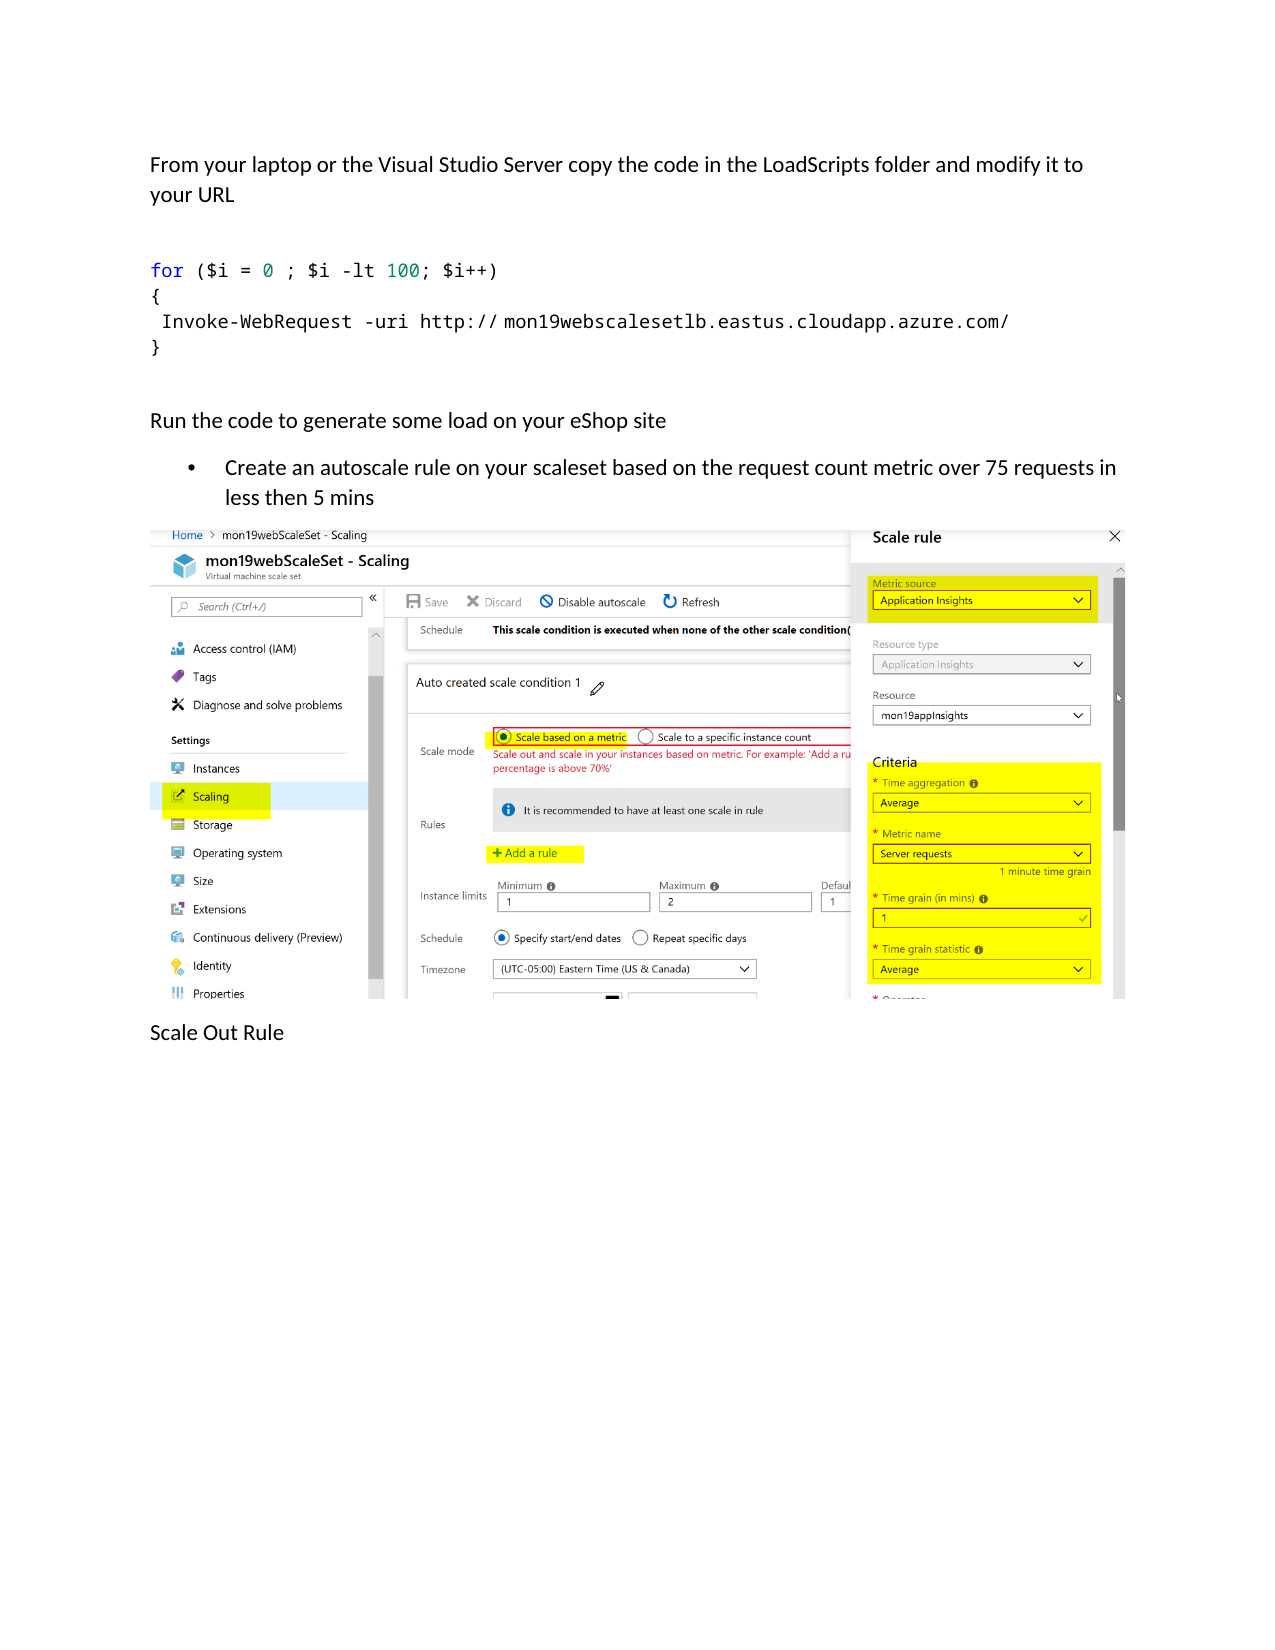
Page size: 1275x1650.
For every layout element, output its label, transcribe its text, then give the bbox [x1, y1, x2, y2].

text for ($i = 0 ; $i -lt 100; $i++) [150, 257, 1125, 283]
text Invoke-WebRequest -uri http:// mon19webscalesetlb.eastus.cloudapp.azure.com/ [150, 308, 1125, 334]
list Create an autoscale rule on your scaleset based on the request count metric over 75 requests in less then 5 mins [187, 453, 1125, 511]
text Run the code to generate some load on your eShop site [150, 406, 1125, 434]
picture [150, 530, 1125, 999]
text { [150, 283, 1125, 308]
text Scale Out Rule [150, 1018, 1125, 1046]
text } [150, 334, 1125, 359]
text From your laptop or the Visual Studio Server copy the code in the LoadScripts folder and modify it to your URL [150, 150, 1125, 238]
